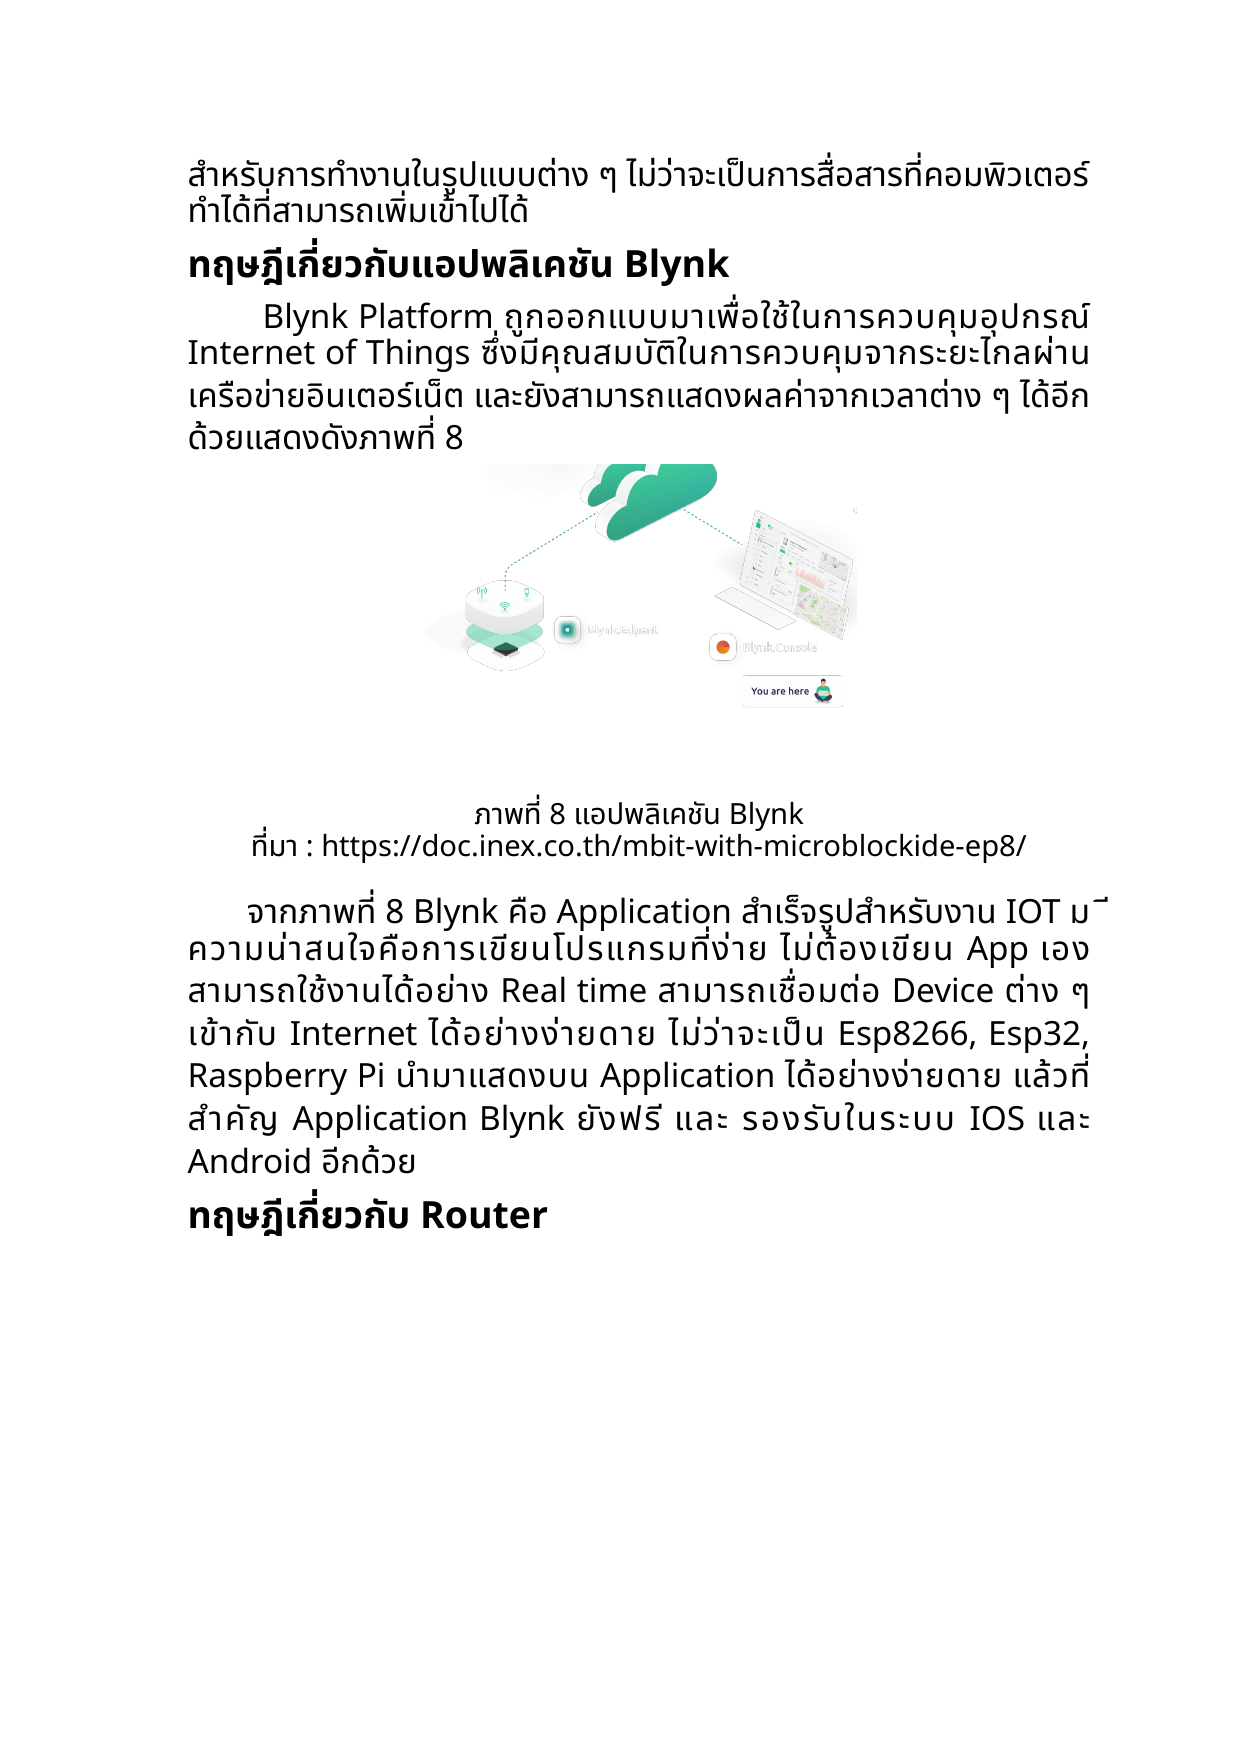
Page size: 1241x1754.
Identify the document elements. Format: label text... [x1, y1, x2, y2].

text ภาพที่ 8 แอปพลิเคชัน Blynk ที่มา : https://doc.inex.co.th/mbit-with-microblockide-ep8/ [187, 795, 1090, 869]
picture [421, 464, 857, 729]
text จากภาพที่ 8 Blynk คือ Application สำเร็จรูปสำหรับงาน IOT มีความน่าสนใจคือการเขียนโปรแกรมที่ง่าย ไม่ต้องเขียน App เองสามารถใช้งานได้อย่าง Real time สามารถเชื่อมต่อ Device ต่าง ๆ เข้ากับ Internet ได้อย่างง่ายดาย ไม่ว่าจะเป็น Esp8266, Esp32, Raspberry Pi นำมาแสดงบน Application ได้อย่างง่ายดาย แล้วที่สำคัญ Application Blynk ยังฟรี และ รองรับในระบบ IOS และ Android อีกด้วย [187, 890, 1090, 1188]
subtitle ทฤษฎีเกี่ยวกับ Router [187, 1188, 1090, 1245]
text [187, 153, 1090, 238]
subtitle ทฤษฎีเกี่ยวกับแอปพลิเคชัน Blynk [187, 238, 1090, 294]
text Blynk Platform ถูกออกแบบมาเพื่อใช้ในการควบคุมอุปกรณ์ Internet of Things ซึ่งมีคุณสมบัติในการควบคุมจากระยะไกลผ่านเครือข่ายอินเตอร์เน็ต และยังสามารถแสดงผลค่าจากเวลาต่าง ๆ ได้อีกด้วยแสดงดังภาพที่ 8 [187, 294, 1090, 465]
